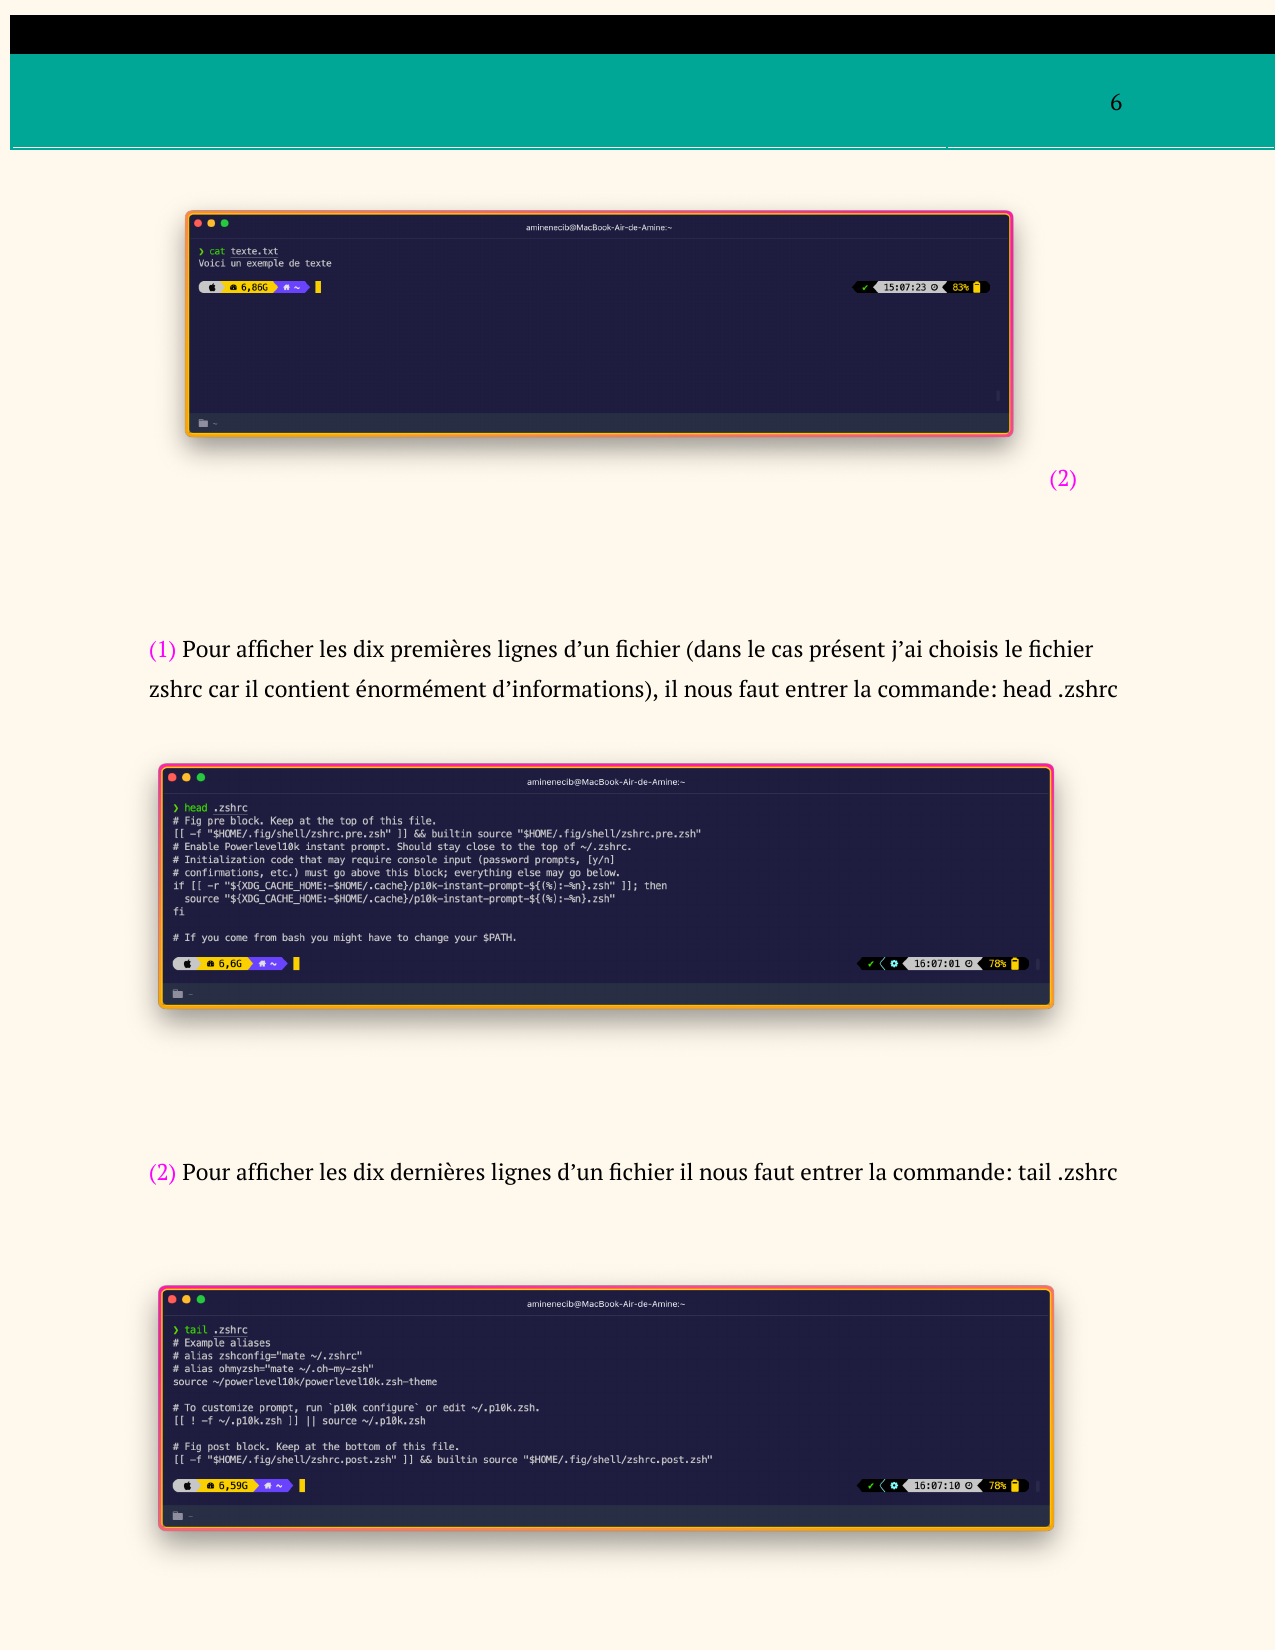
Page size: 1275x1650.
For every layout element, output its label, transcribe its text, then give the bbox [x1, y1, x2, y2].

picture [118, 736, 1094, 1062]
picture [118, 1258, 1094, 1584]
text (2) Pour afficher les dix dernières lignes d’un fichier il nous faut entrer la commande: tail .zshrc [148, 1156, 1127, 1186]
text (1) Pour afficher les dix premières lignes d’un fichier (dans le cas présent j’ai choisis le fichier zshrc car il contient énormément d’informations), il nous faut entrer la commande: head .zshrc [148, 634, 1127, 704]
picture [148, 185, 1050, 486]
